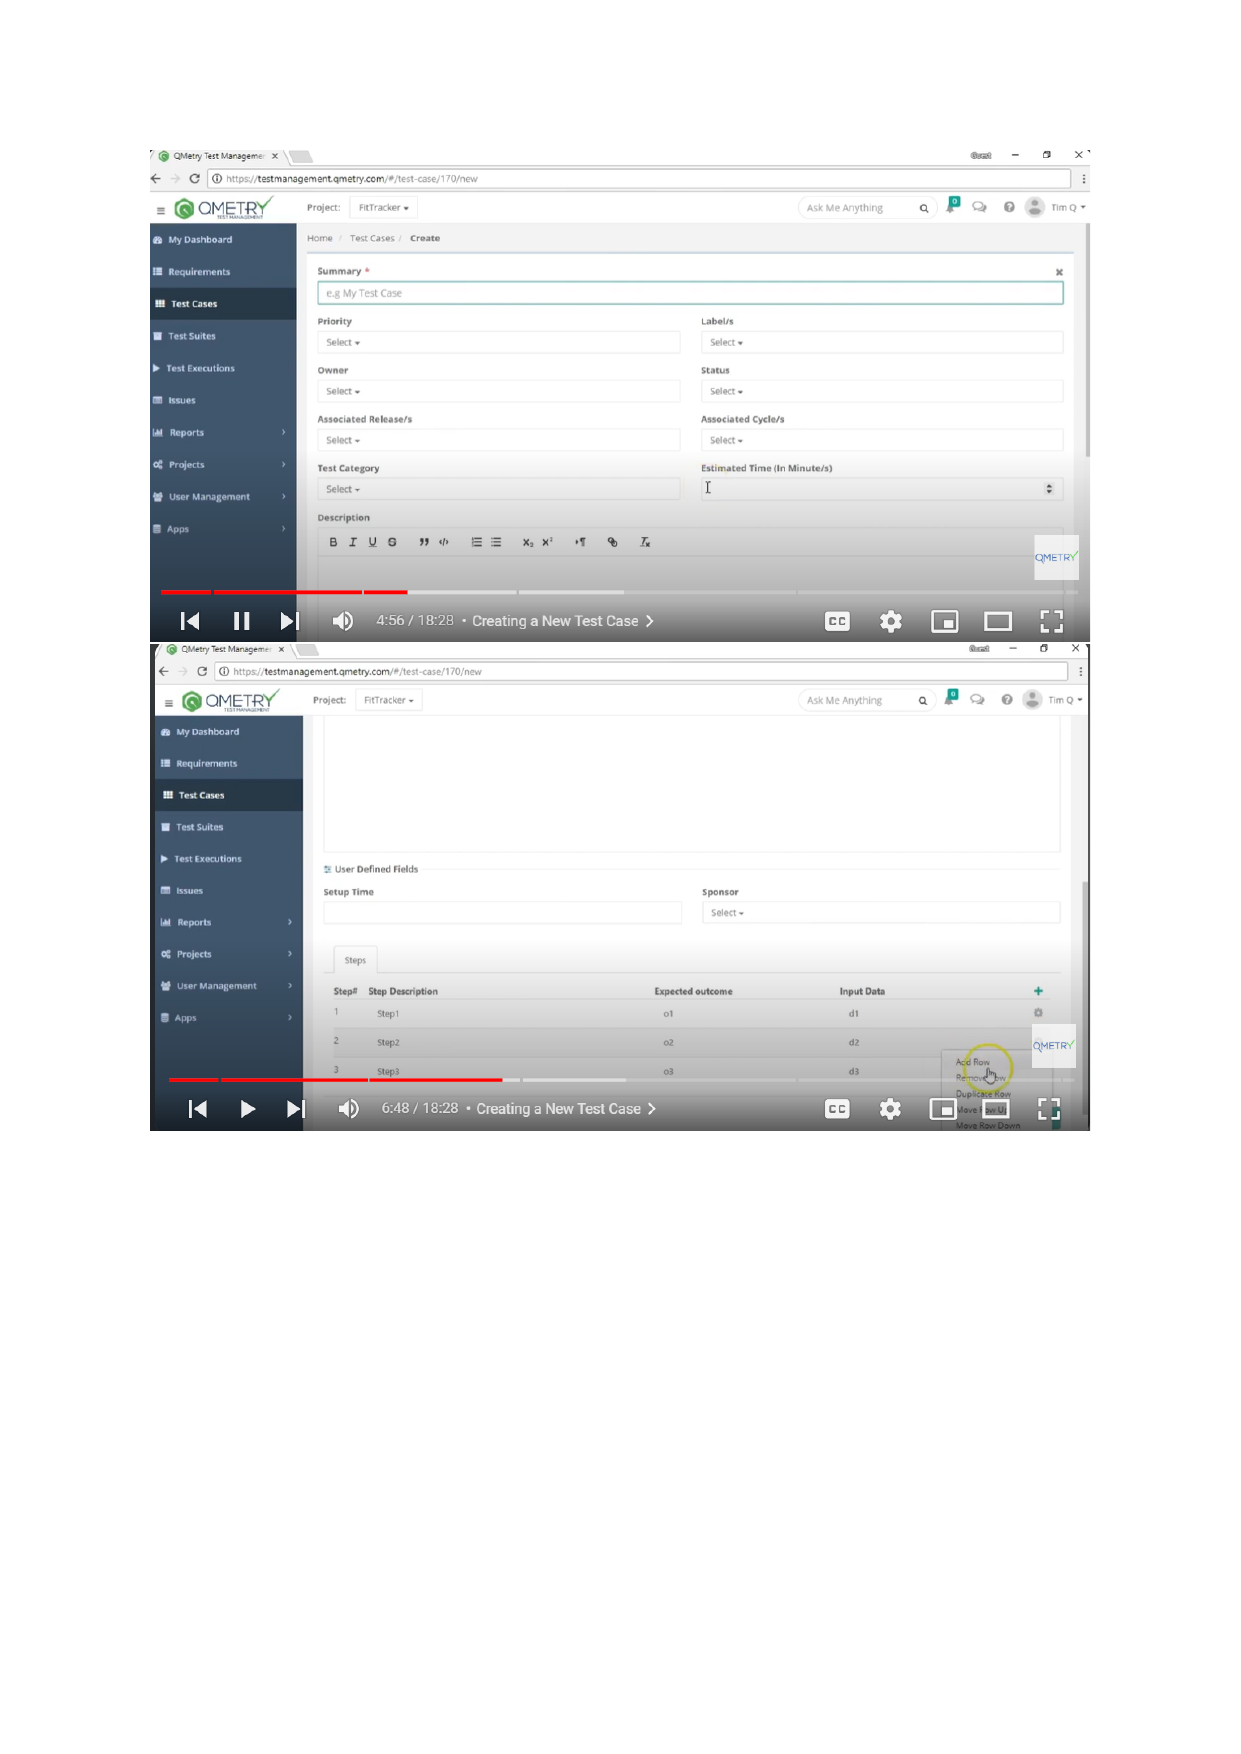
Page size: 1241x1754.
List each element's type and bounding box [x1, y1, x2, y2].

picture [150, 644, 1091, 1131]
picture [150, 150, 1091, 642]
